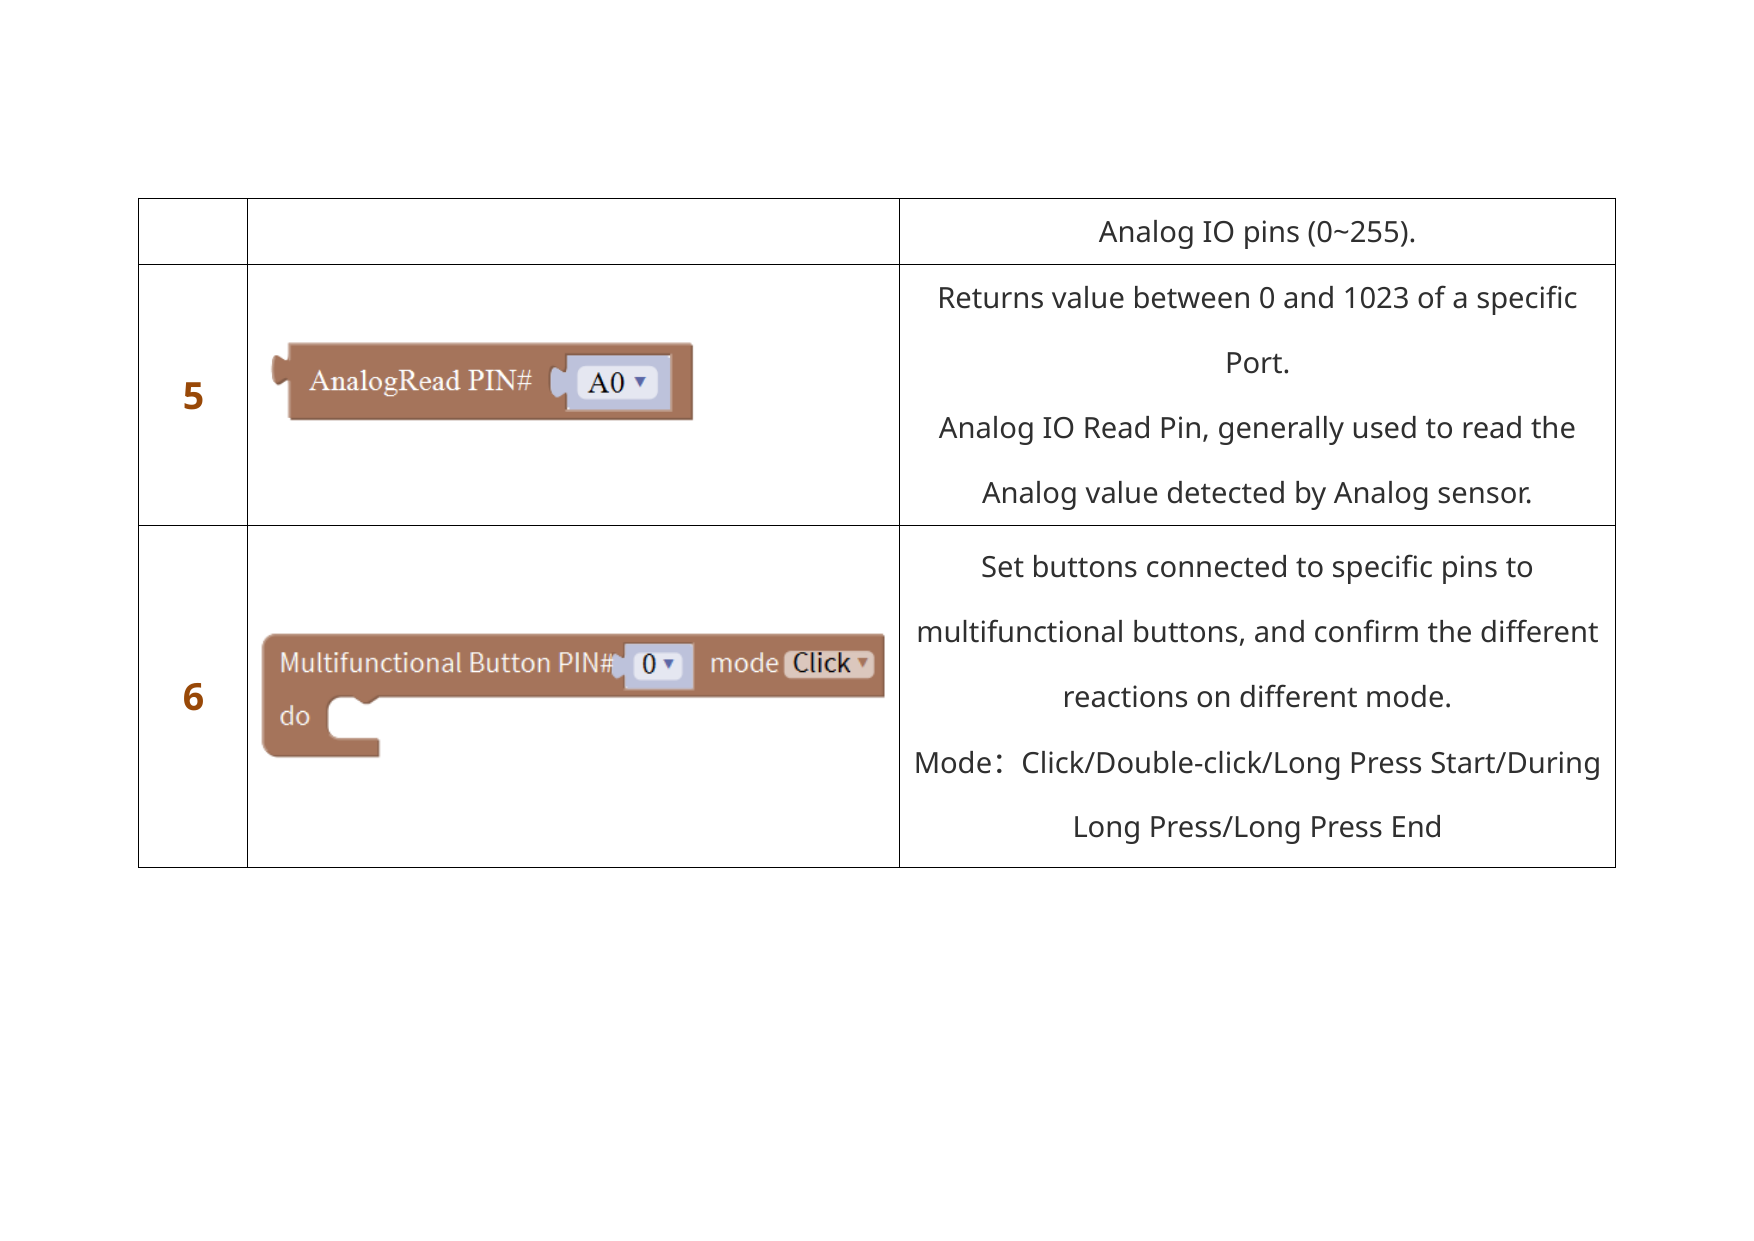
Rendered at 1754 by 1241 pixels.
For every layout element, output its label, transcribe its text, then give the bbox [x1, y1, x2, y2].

table_cell 6 [139, 526, 247, 867]
table_cell [248, 526, 899, 867]
table_cell 5 [139, 265, 247, 525]
picture [259, 329, 706, 436]
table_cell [900, 199, 1615, 264]
table_cell 4 [139, 199, 247, 264]
table_cell Returns value between 0 and 1023 of a specific Port. Analog IO Read Pin, generally used to read the Analog value detected by Analog sensor. [900, 265, 1615, 525]
table_cell [248, 199, 899, 264]
picture [259, 631, 889, 761]
table_cell [248, 265, 899, 525]
table_cell Set buttons connected to specific pins to multifunctional buttons, and confirm the different reactions on different mode. Mode：Click/Double-click/Long Press Start/During Long Press/Long Press End [900, 526, 1615, 867]
